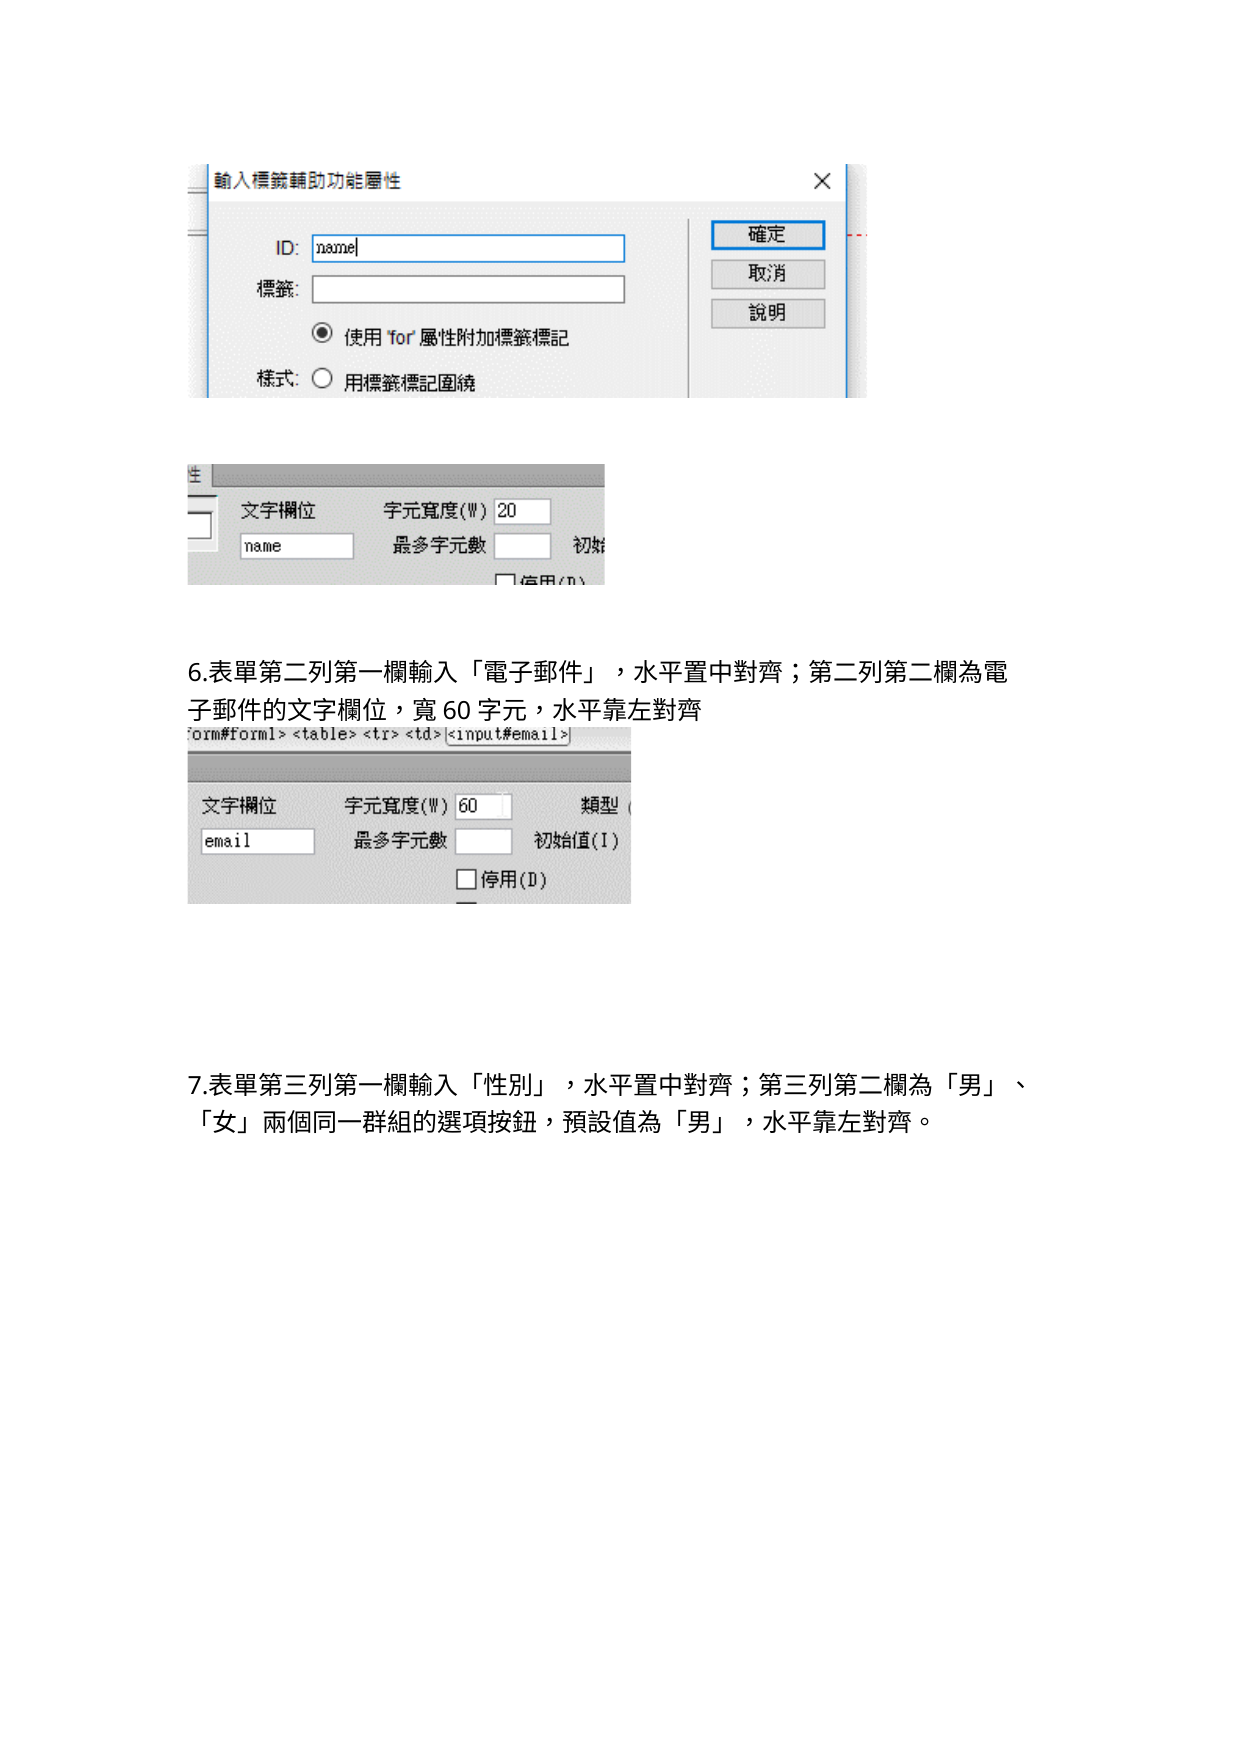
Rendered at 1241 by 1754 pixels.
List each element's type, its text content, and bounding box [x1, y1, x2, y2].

text 7.表單第三列第一欄輸入「性別」，水平置中對齊；第三列第二欄為「男」、 [187, 1064, 1053, 1102]
picture [187, 727, 632, 904]
text 「女」兩個同一群組的選項按鈕，預設值為「男」，水平靠左對齊。 [187, 1102, 1053, 1139]
text 子郵件的文字欄位，寬60 字元，水平靠左對齊 [187, 689, 1053, 727]
picture [187, 464, 605, 585]
picture [187, 164, 868, 398]
text 6.表單第二列第一欄輸入「電子郵件」，水平置中對齊；第二列第二欄為電 [187, 652, 1053, 689]
